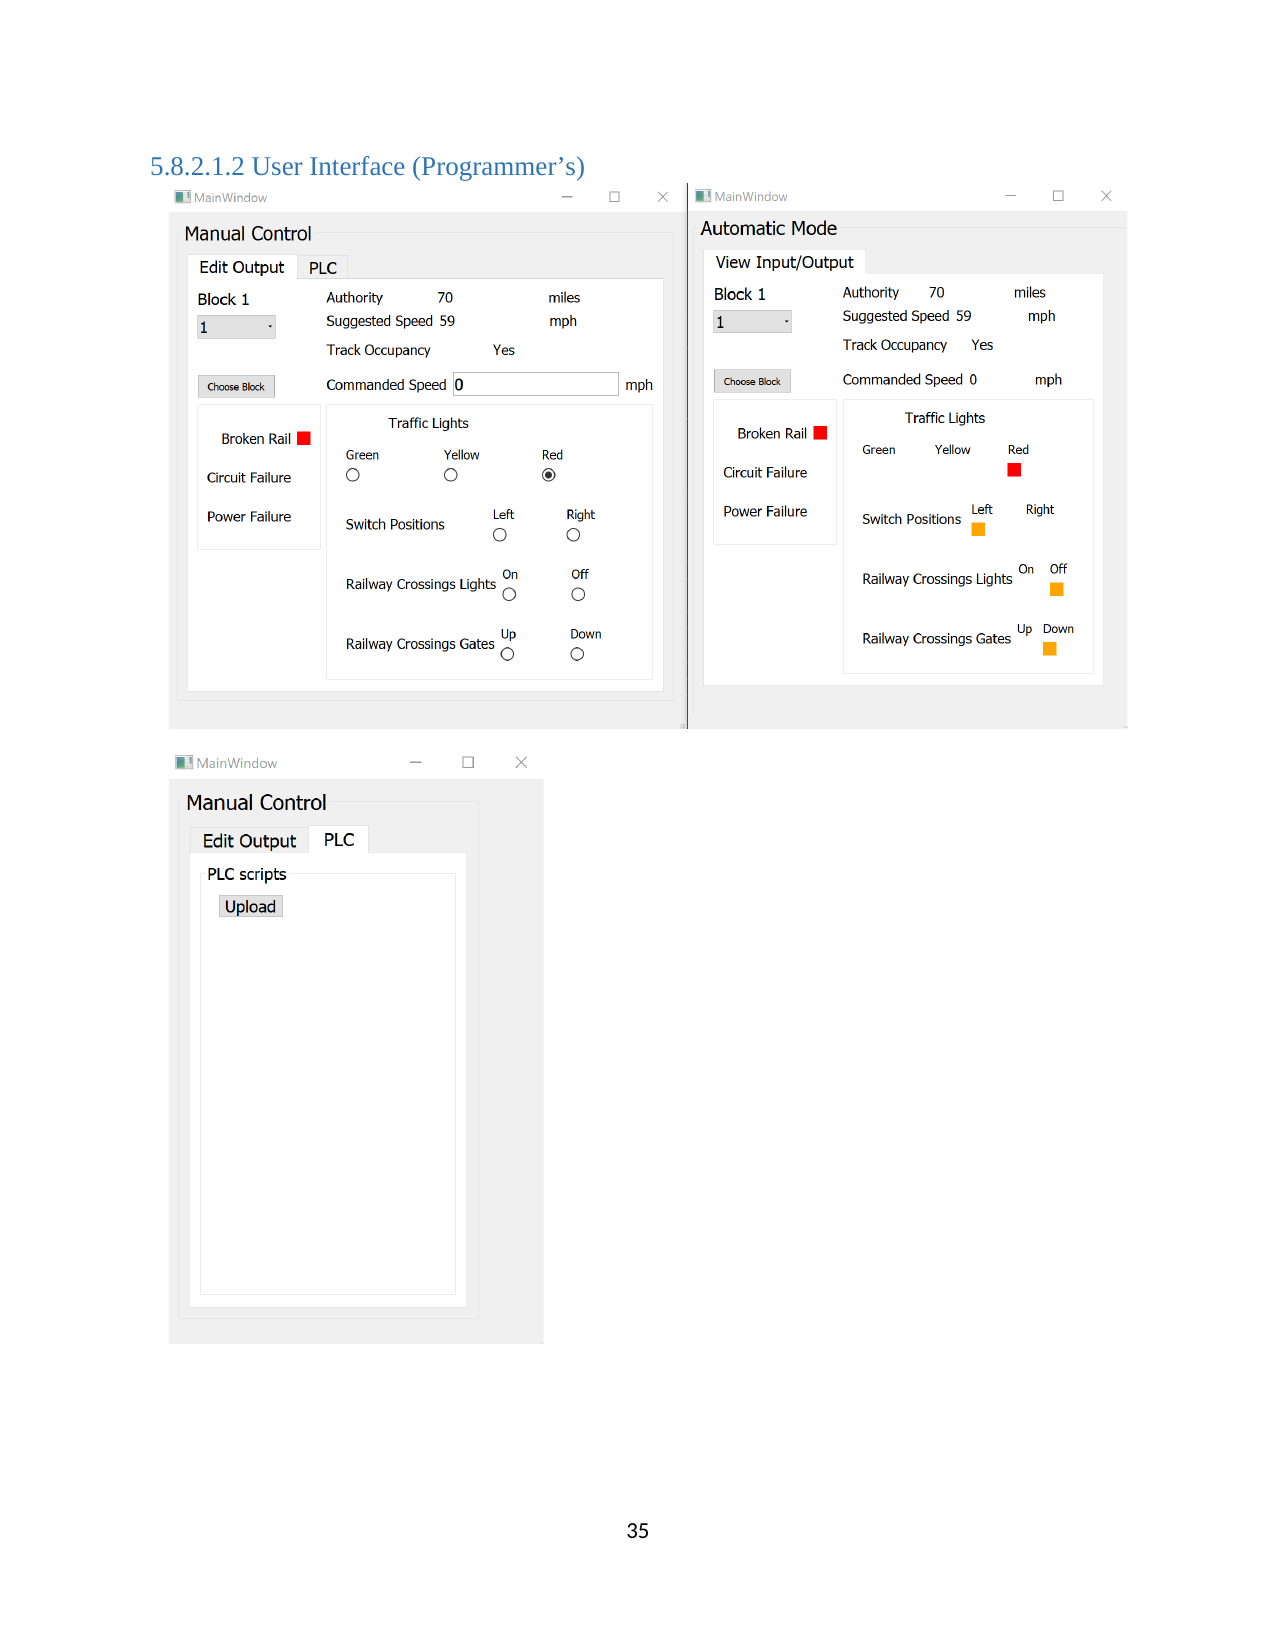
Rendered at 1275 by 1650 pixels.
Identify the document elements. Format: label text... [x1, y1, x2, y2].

subtitle 5.8.2.1.2 User Interface (Programmer’s) [150, 150, 1125, 181]
